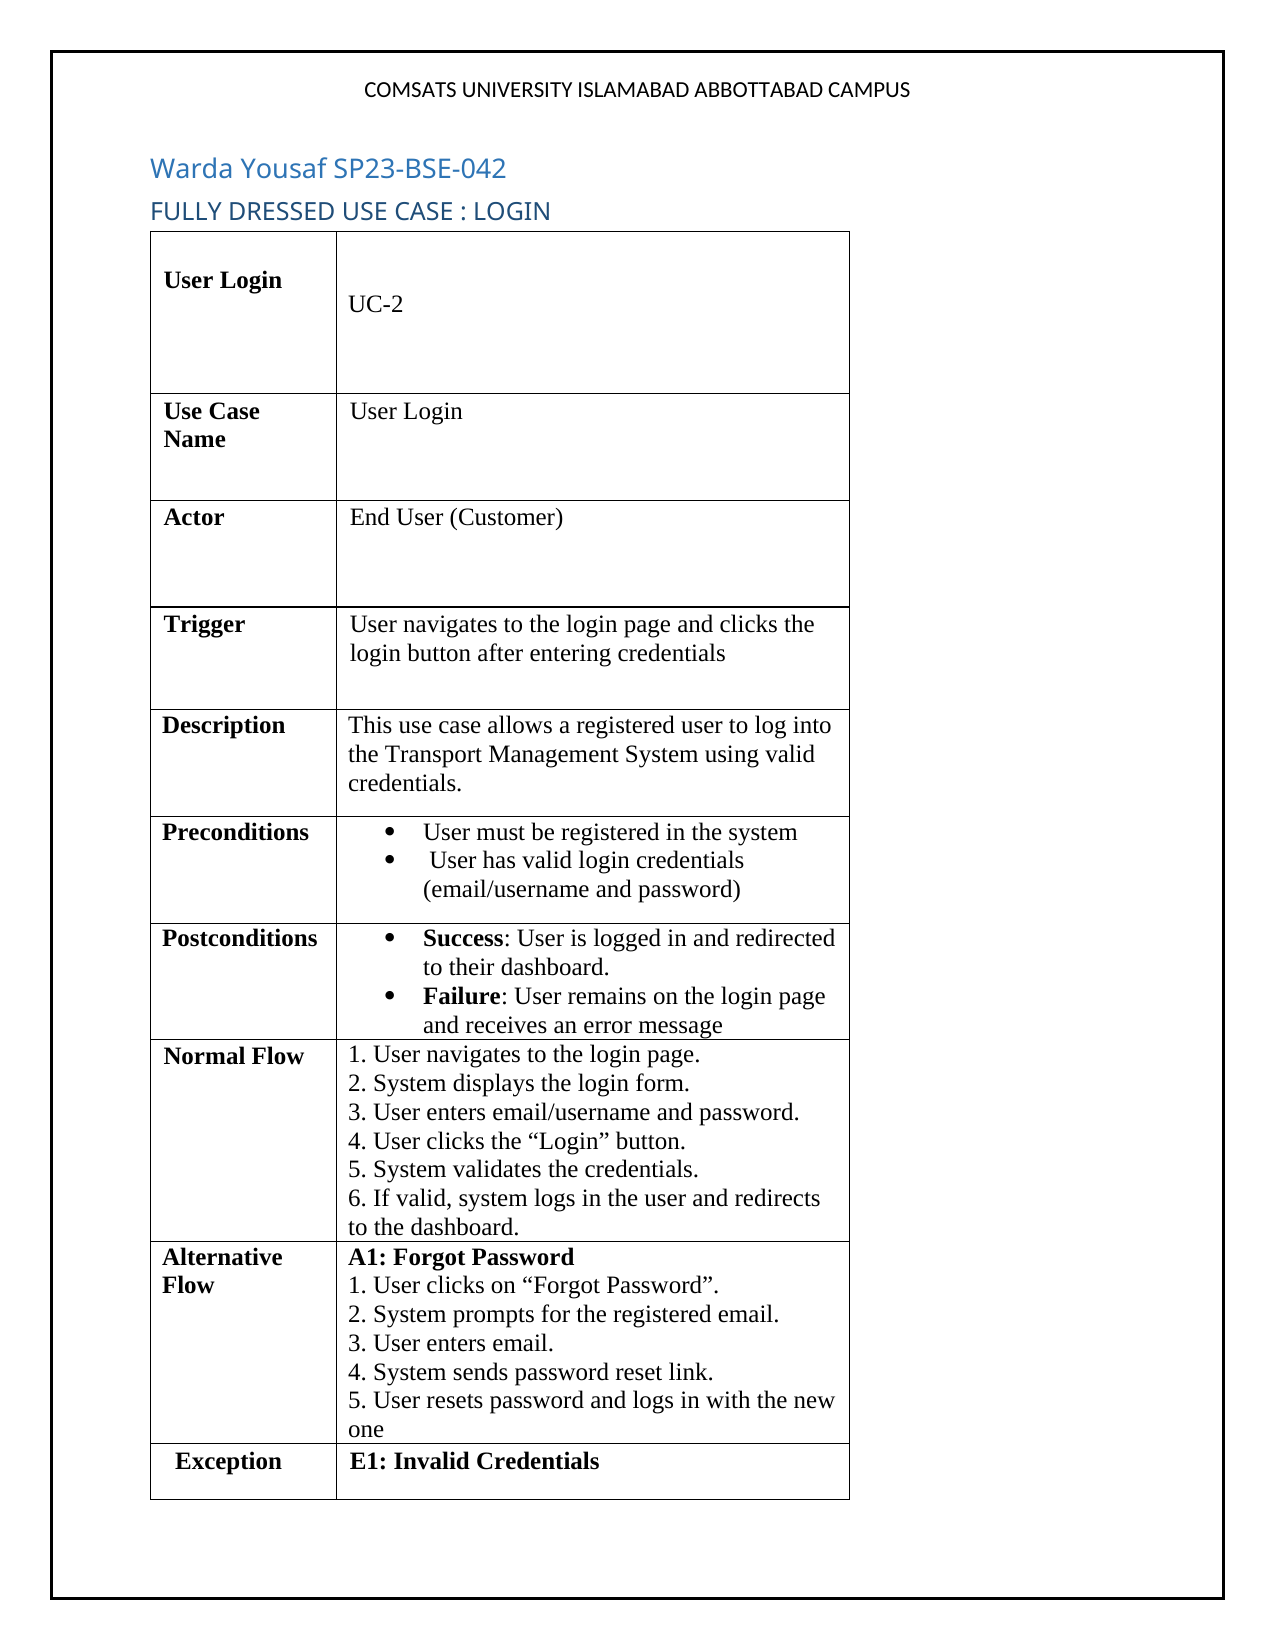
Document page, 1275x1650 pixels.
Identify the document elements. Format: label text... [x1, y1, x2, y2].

table_cell This use case allows a registered user to log into the Transport Management System using valid credentials. [337, 710, 849, 816]
table_cell [337, 501, 849, 606]
table_cell A1: Forgot Password 1. User clicks on “Forgot Password”. 2. System prompts for the registered email. 3. User enters email. 4. System sends password reset link. 5. User resets password and logs in with the new one [337, 1242, 849, 1443]
table_header [151, 232, 336, 393]
table_cell Preconditions [151, 817, 336, 922]
table_cell Alternative Flow [151, 1242, 336, 1443]
subtitle FULLY DRESSED USE CASE : LOGIN [150, 194, 1125, 228]
table_cell [337, 1444, 849, 1499]
table_cell [151, 1040, 336, 1241]
table_cell [337, 394, 849, 500]
table_cell [151, 501, 336, 606]
subtitle Warda Yousaf SP23-BSE-042 [150, 150, 1125, 187]
table_cell User must be registered in the system User has valid login credentials (email/username and password) [337, 817, 849, 922]
table_cell [151, 394, 336, 500]
table_cell [337, 608, 849, 709]
table_cell Description [151, 710, 336, 816]
table_cell Postconditions [151, 924, 336, 1038]
table_cell 1. User navigates to the login page. 2. System displays the login form. 3. User enters email/username and password. 4. User clicks the “Login” button. 5. System validates the credentials. 6. If valid, system logs in the user and redirects to the dashboard. [337, 1040, 849, 1241]
table_cell [151, 608, 336, 709]
table_header UC-2 [337, 232, 849, 393]
table_cell [151, 1444, 336, 1499]
table_cell Success: User is logged in and redirected to their dashboard. Failure: User remains on the login page and receives an error message [337, 924, 849, 1038]
